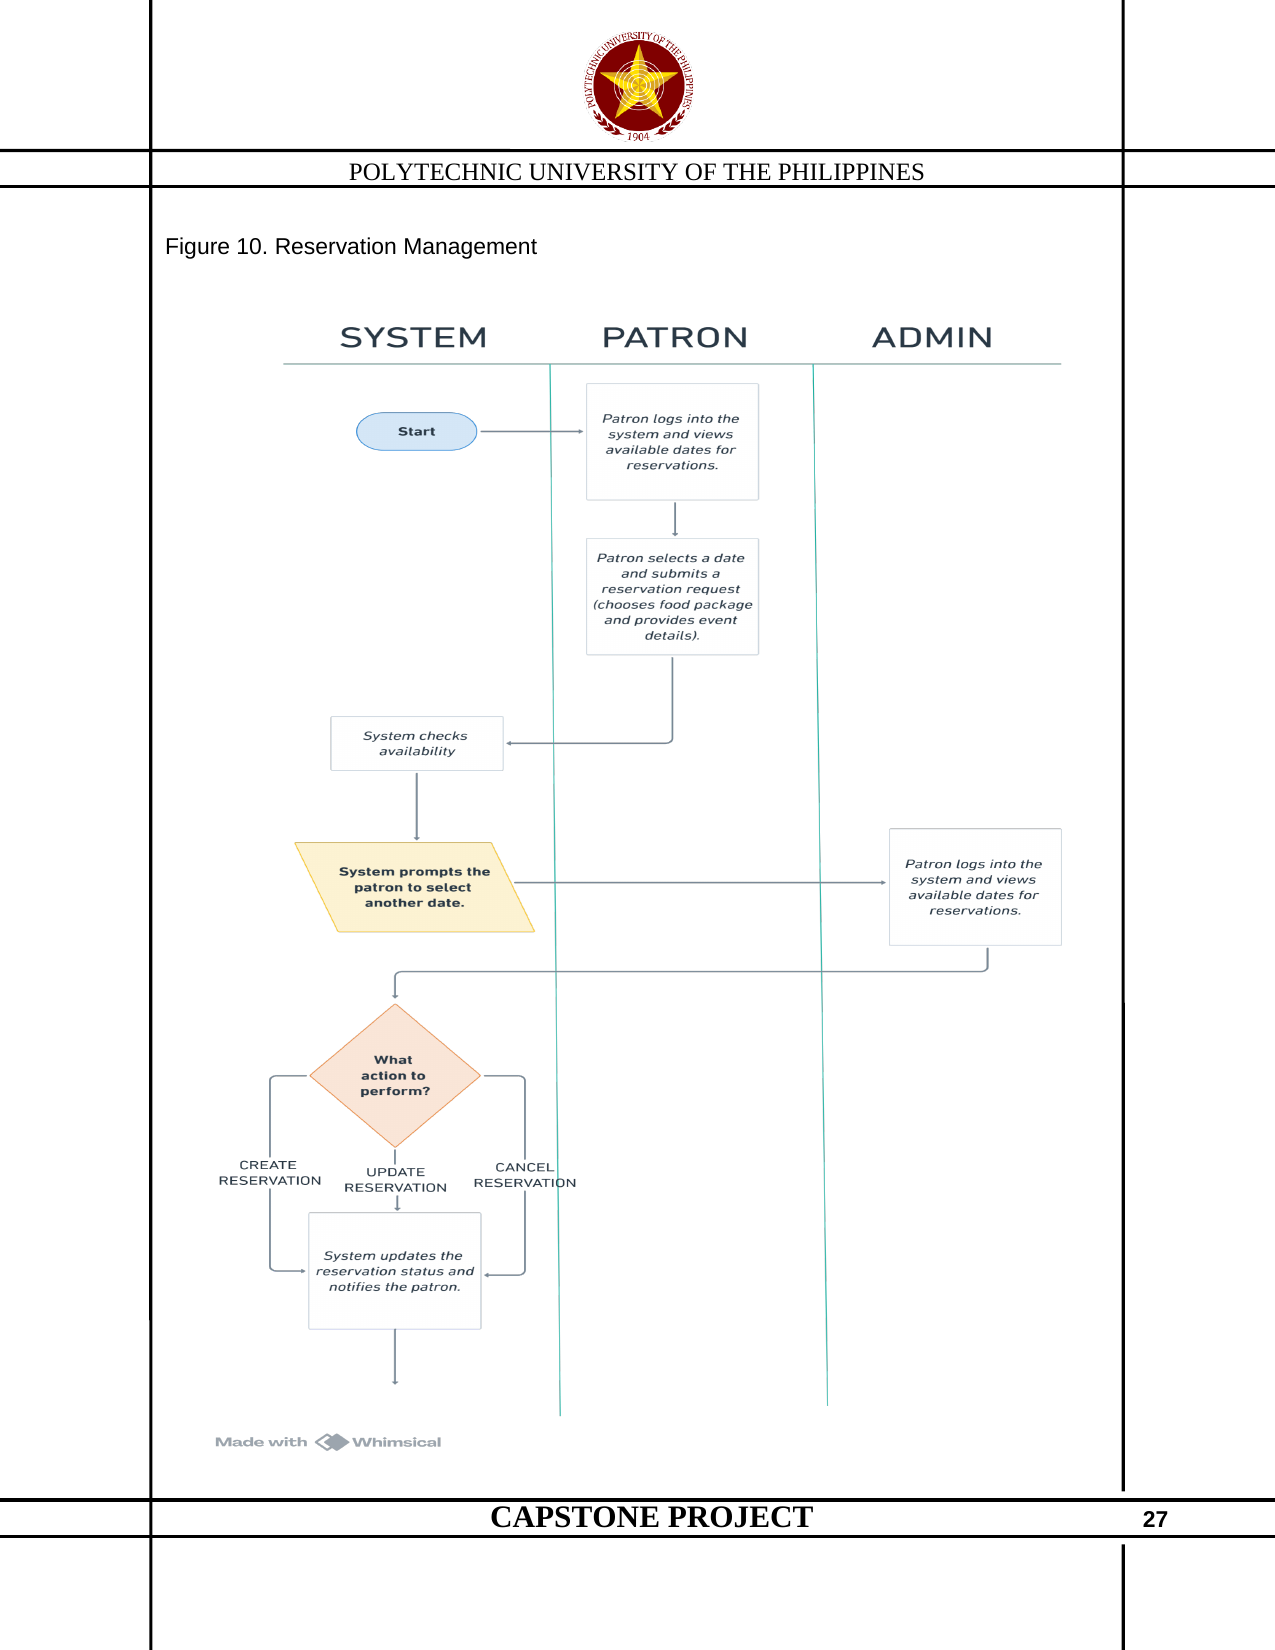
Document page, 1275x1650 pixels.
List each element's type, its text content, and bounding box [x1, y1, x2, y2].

picture [165, 285, 1112, 1468]
text Figure 10. Reservation Management [165, 233, 1110, 259]
picture [582, 31, 694, 142]
